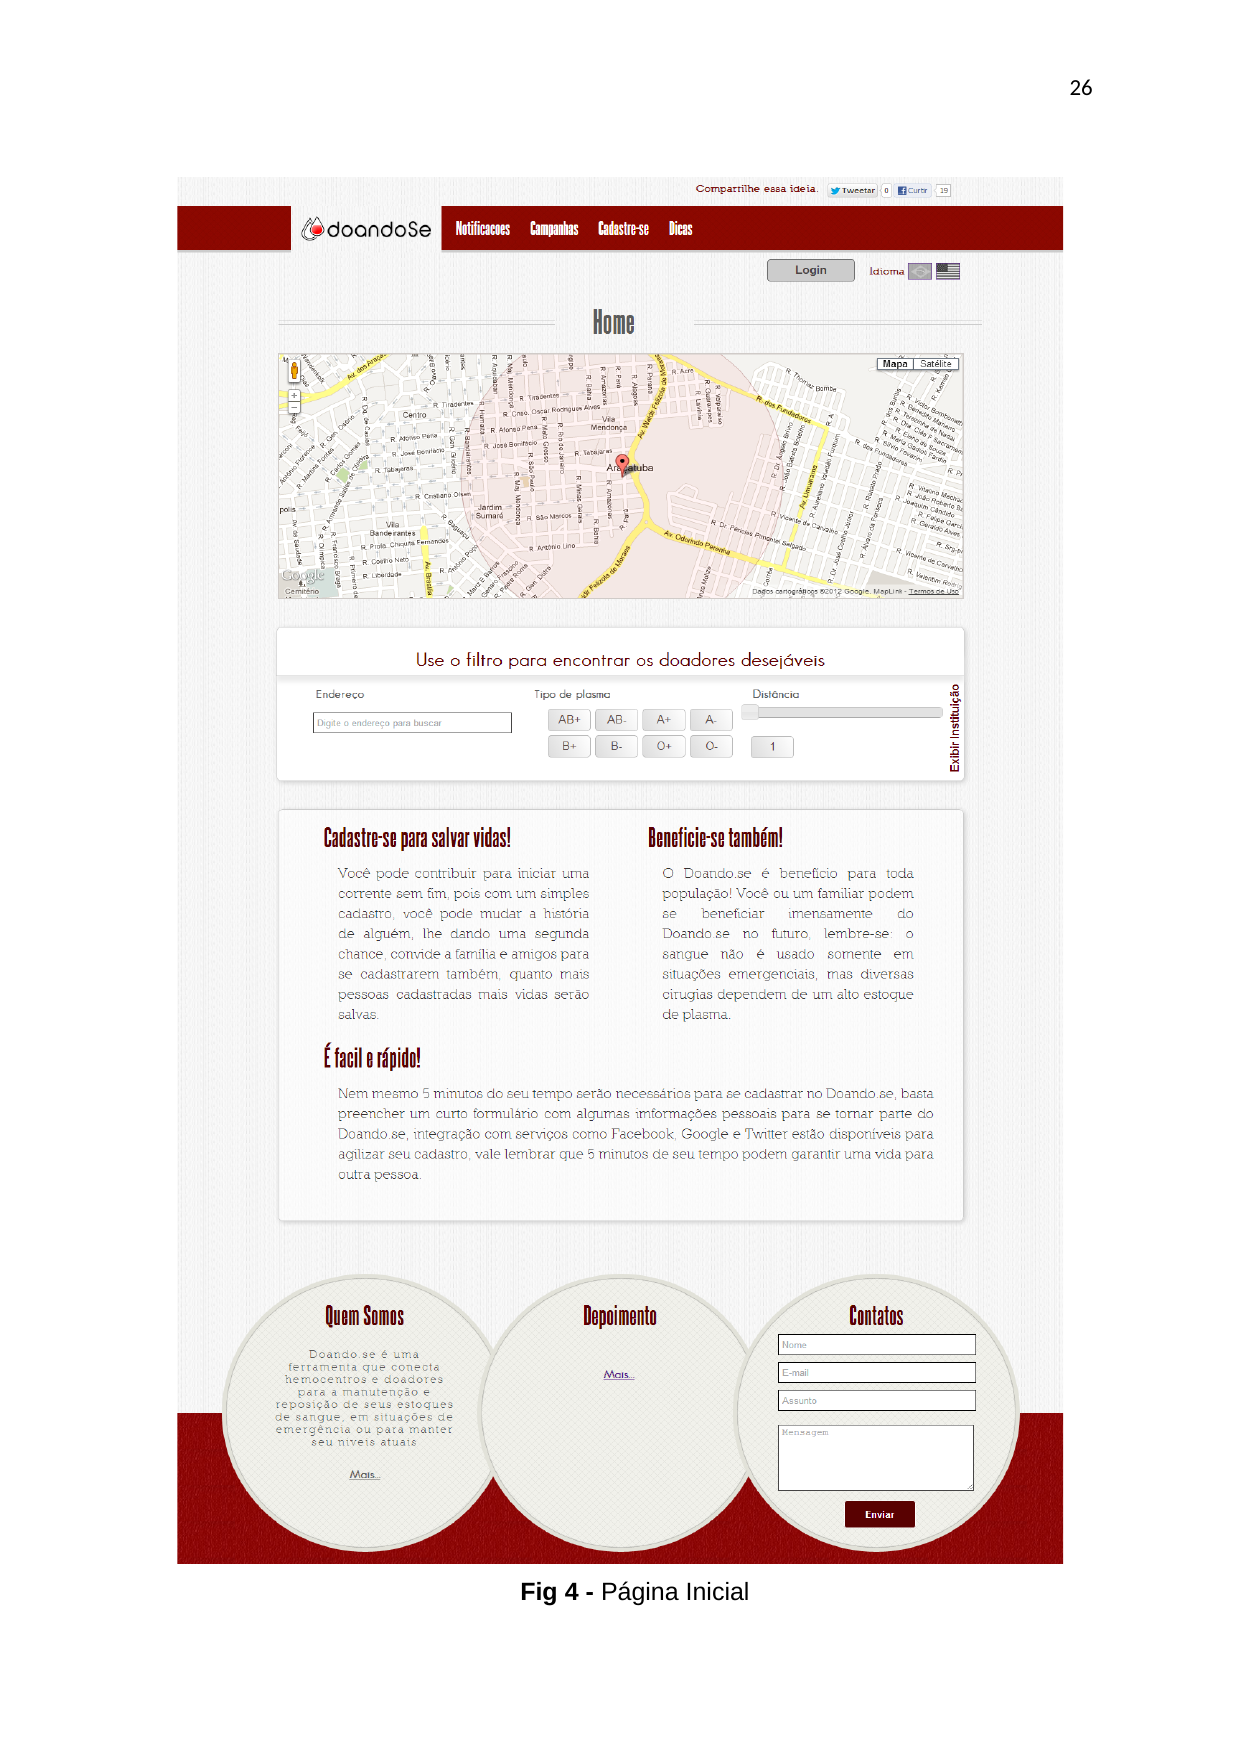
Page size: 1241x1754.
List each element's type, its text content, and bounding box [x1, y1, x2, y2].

picture [177, 177, 1064, 1564]
text Fig 4 - Página Inicial [177, 1577, 1092, 1606]
